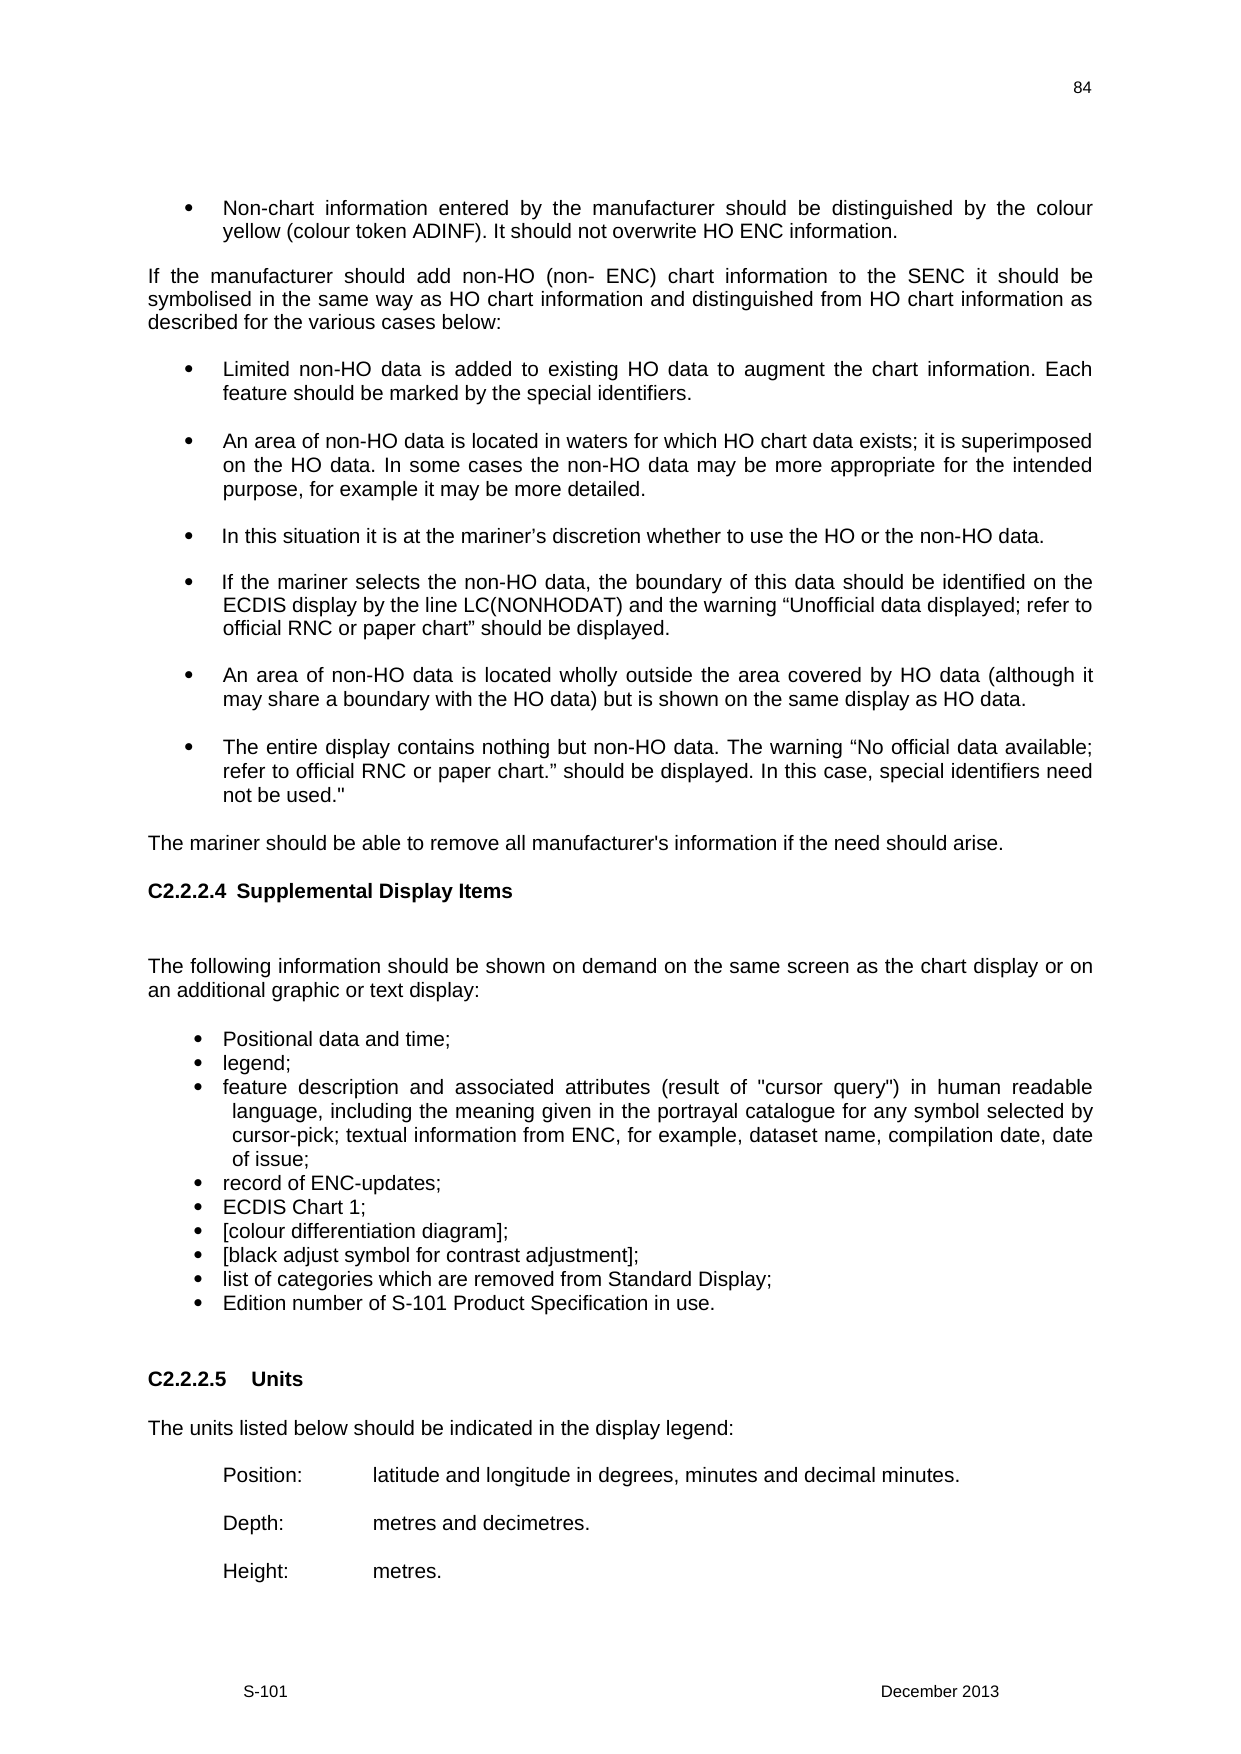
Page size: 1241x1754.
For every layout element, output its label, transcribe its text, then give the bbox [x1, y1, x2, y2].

text Depth: metres and decimetres. [223, 1511, 1094, 1535]
list Edition number of S-101 Product Specification in use. [194, 1291, 1094, 1315]
list An area of non-HO data is located in waters for which HO chart data exists; it is superimposed on the HO data. In some cases the non-HO data may be more appropriate for the intended purpose, for example it may be more detailed. [185, 429, 1094, 501]
list Non-chart information entered by the manufacturer should be distinguished by the colour yellow (colour token ADINF). It should not overwrite HO ENC information. [185, 197, 1094, 243]
text Height: metres. [223, 1559, 1094, 1583]
list An area of non-HO data is located wholly outside the area covered by HO data (although it may share a boundary with the HO data) but is shown on the same display as HO data. [185, 663, 1094, 711]
text The mariner should be able to remove all manufacturer's information if the need should arise. [148, 831, 1094, 854]
list Limited non-HO data is added to existing HO data to augment the chart information. Each feature should be marked by the special identifiers. [185, 357, 1094, 405]
list If the mariner selects the non-HO data, the boundary of this data should be identified on the ECDIS display by the line LC(NONHODAT) and the warning “Unofficial data displayed; refer to official RNC or paper chart” should be displayed. [185, 571, 1094, 640]
text The units listed below should be indicated in the display legend: [148, 1415, 1094, 1439]
list feature description and associated attributes (result of "cursor query") in human readable language, including the meaning given in the portrayal catalogue for any symbol selected by cursor-pick; textual information from ENC, for example, dataset name, compilation date, date of issue; [194, 1075, 1094, 1171]
list In this situation it is at the mariner’s discretion whether to use the HO or the non-HO data. [185, 525, 1094, 548]
list record of ENC-updates; [194, 1171, 1094, 1195]
list legend; [194, 1051, 1094, 1075]
text C2.2.2.5 Units [148, 1366, 1094, 1390]
list [colour differentiation diagram]; [194, 1219, 1094, 1243]
list [black adjust symbol for contrast adjustment]; [194, 1243, 1094, 1267]
text Position: latitude and longitude in degrees, minutes and decimal minutes. [223, 1463, 1094, 1487]
list list of categories which are removed from Standard Display; [194, 1267, 1094, 1291]
text C2.2.2.4 Supplemental Display Items [148, 878, 1094, 902]
text The following information should be shown on demand on the same screen as the chart display or on an additional graphic or text display: [148, 954, 1094, 1002]
list ECDIS Chart 1; [194, 1195, 1094, 1219]
text If the manufacturer should add non-HO (non- ENC) chart information to the SENC it should be symbolised in the same way as HO chart information and distinguished from HO chart information as described for the various cases below: [148, 266, 1094, 334]
list Positional data and time; [194, 1027, 1094, 1051]
list The entire display contains nothing but non-HO data. The warning “No official data available; refer to official RNC or paper chart.” should be displayed. In this case, special identifiers need not be used." [185, 734, 1094, 807]
